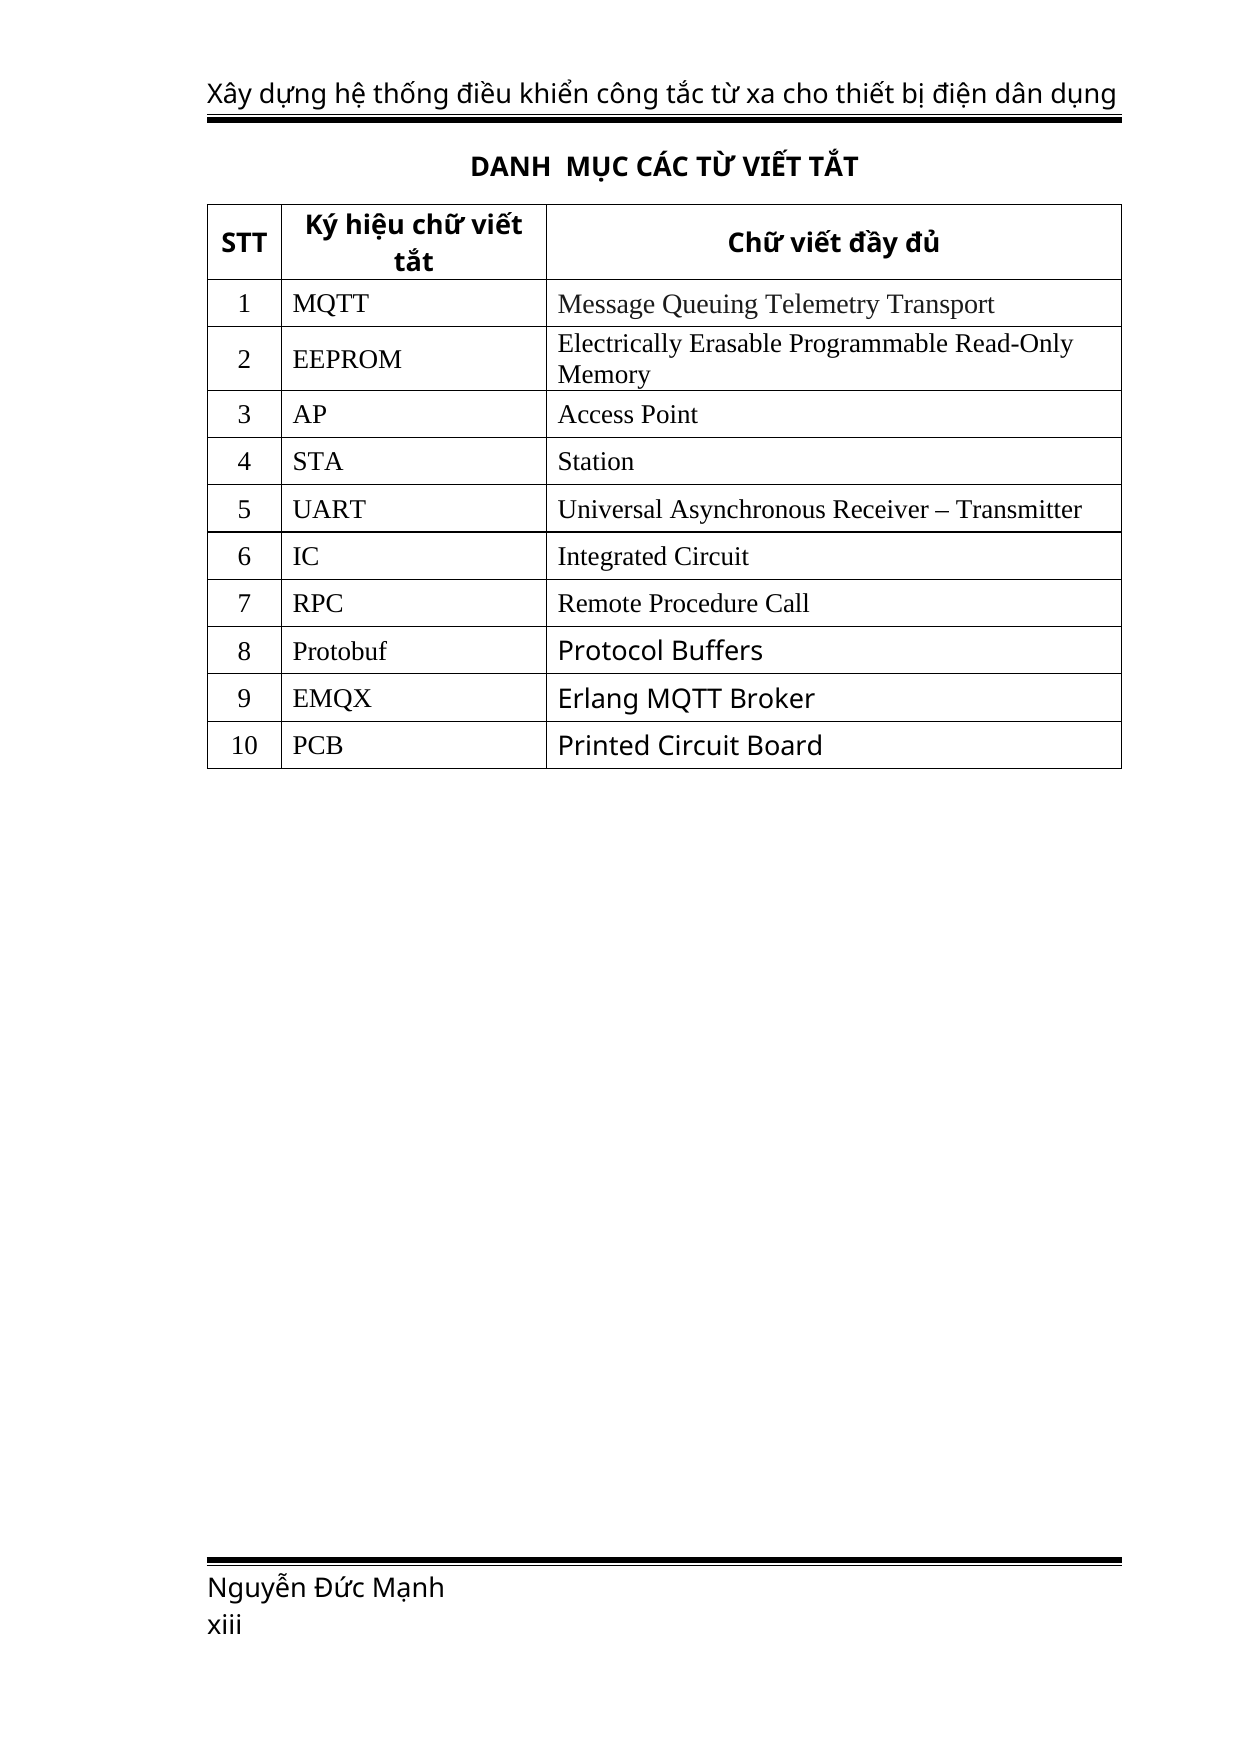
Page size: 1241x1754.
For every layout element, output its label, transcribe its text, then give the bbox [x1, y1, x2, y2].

table_cell IC [282, 533, 546, 579]
table_cell 1 [208, 280, 281, 326]
table_cell EMQX [282, 674, 546, 721]
table_cell 8 [208, 627, 281, 673]
text DANH MỤC CÁC TỪ VIẾT TẮT [207, 148, 1122, 184]
table_header Ký hiệu chữ viết tắt [282, 205, 546, 279]
table_cell EEPROM [282, 327, 546, 389]
table_cell PCB [282, 722, 546, 768]
table_header Chữ viết đầy đủ [547, 205, 1121, 279]
table_header STT [208, 205, 281, 279]
table_cell MQTT [282, 280, 546, 326]
table_cell 10 [208, 722, 281, 768]
table_cell 7 [208, 580, 281, 626]
table_cell Protobuf [282, 627, 546, 673]
table_cell Electrically Erasable Programmable Read-Only Memory [547, 327, 1121, 389]
table_cell 6 [208, 533, 281, 579]
table_cell Access Point [547, 391, 1121, 437]
table_cell Integrated Circuit [547, 533, 1121, 579]
table_cell RPC [282, 580, 546, 626]
table_cell Station [547, 438, 1121, 484]
table_cell Printed Circuit Board [547, 722, 1121, 768]
table_cell UART [282, 485, 546, 531]
table_cell Erlang MQTT Broker [547, 674, 1121, 721]
table_cell Universal Asynchronous Receiver – Transmitter [547, 485, 1121, 531]
table_cell STA [282, 438, 546, 484]
table_cell AP [282, 391, 546, 437]
table_cell Protocol Buffers [547, 627, 1121, 673]
table_cell 4 [208, 438, 281, 484]
table_cell 5 [208, 485, 281, 531]
table_cell Message Queuing Telemetry Transport [547, 280, 1121, 326]
table_cell Remote Procedure Call [547, 580, 1121, 626]
table_cell 3 [208, 391, 281, 437]
table_cell 2 [208, 327, 281, 389]
table_cell 9 [208, 674, 281, 721]
